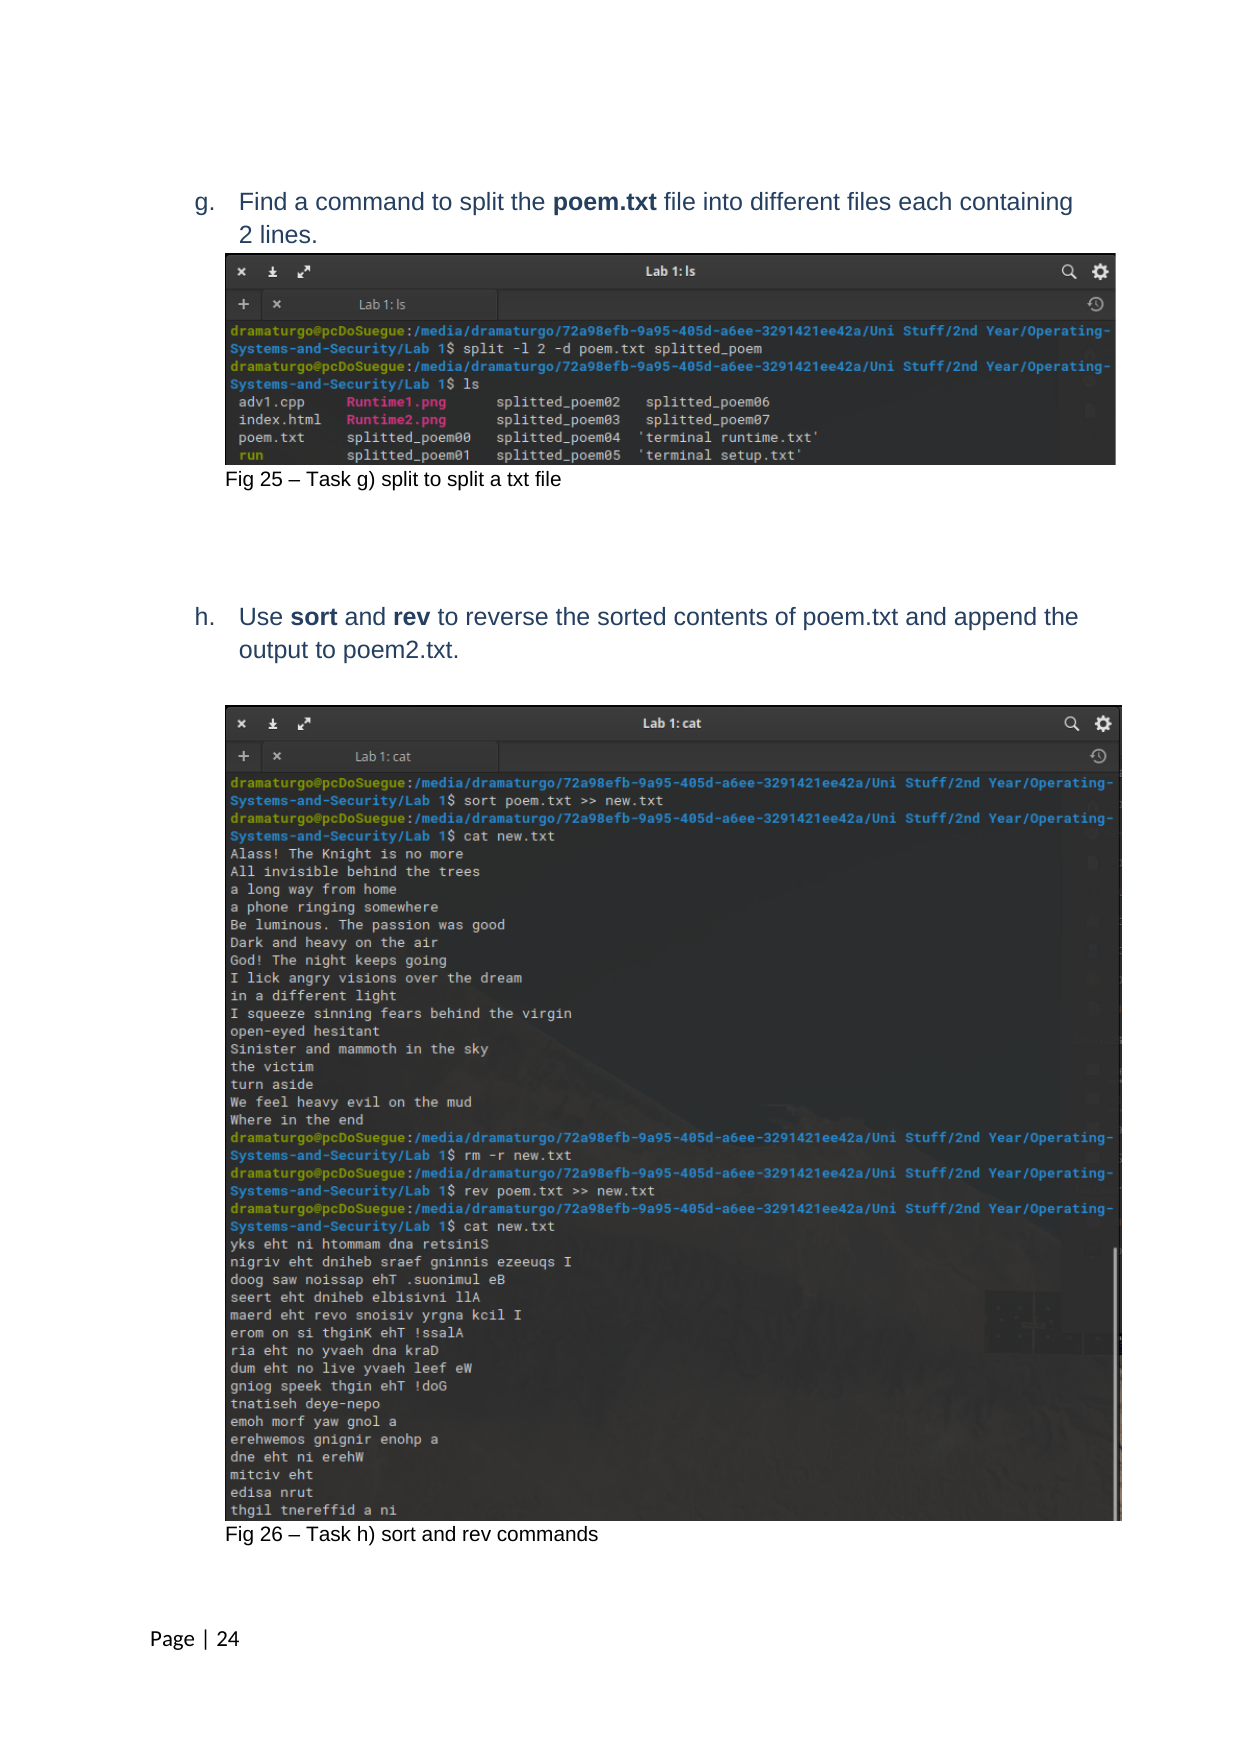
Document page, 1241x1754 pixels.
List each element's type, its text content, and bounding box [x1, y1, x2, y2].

picture [225, 253, 1116, 465]
subtitle Use sort and rev to reverse the sorted contents of poem.txt and append the output to poem2.txt. [194, 602, 1090, 664]
list Fig 25 – Task g) split to split a txt file [225, 465, 1090, 491]
list Fig 26 – Task h) sort and rev commands [225, 1521, 1090, 1546]
picture [225, 705, 1122, 1521]
subtitle Find a command to split the poem.txt file into different files each containing 2 lines. [194, 187, 1090, 249]
